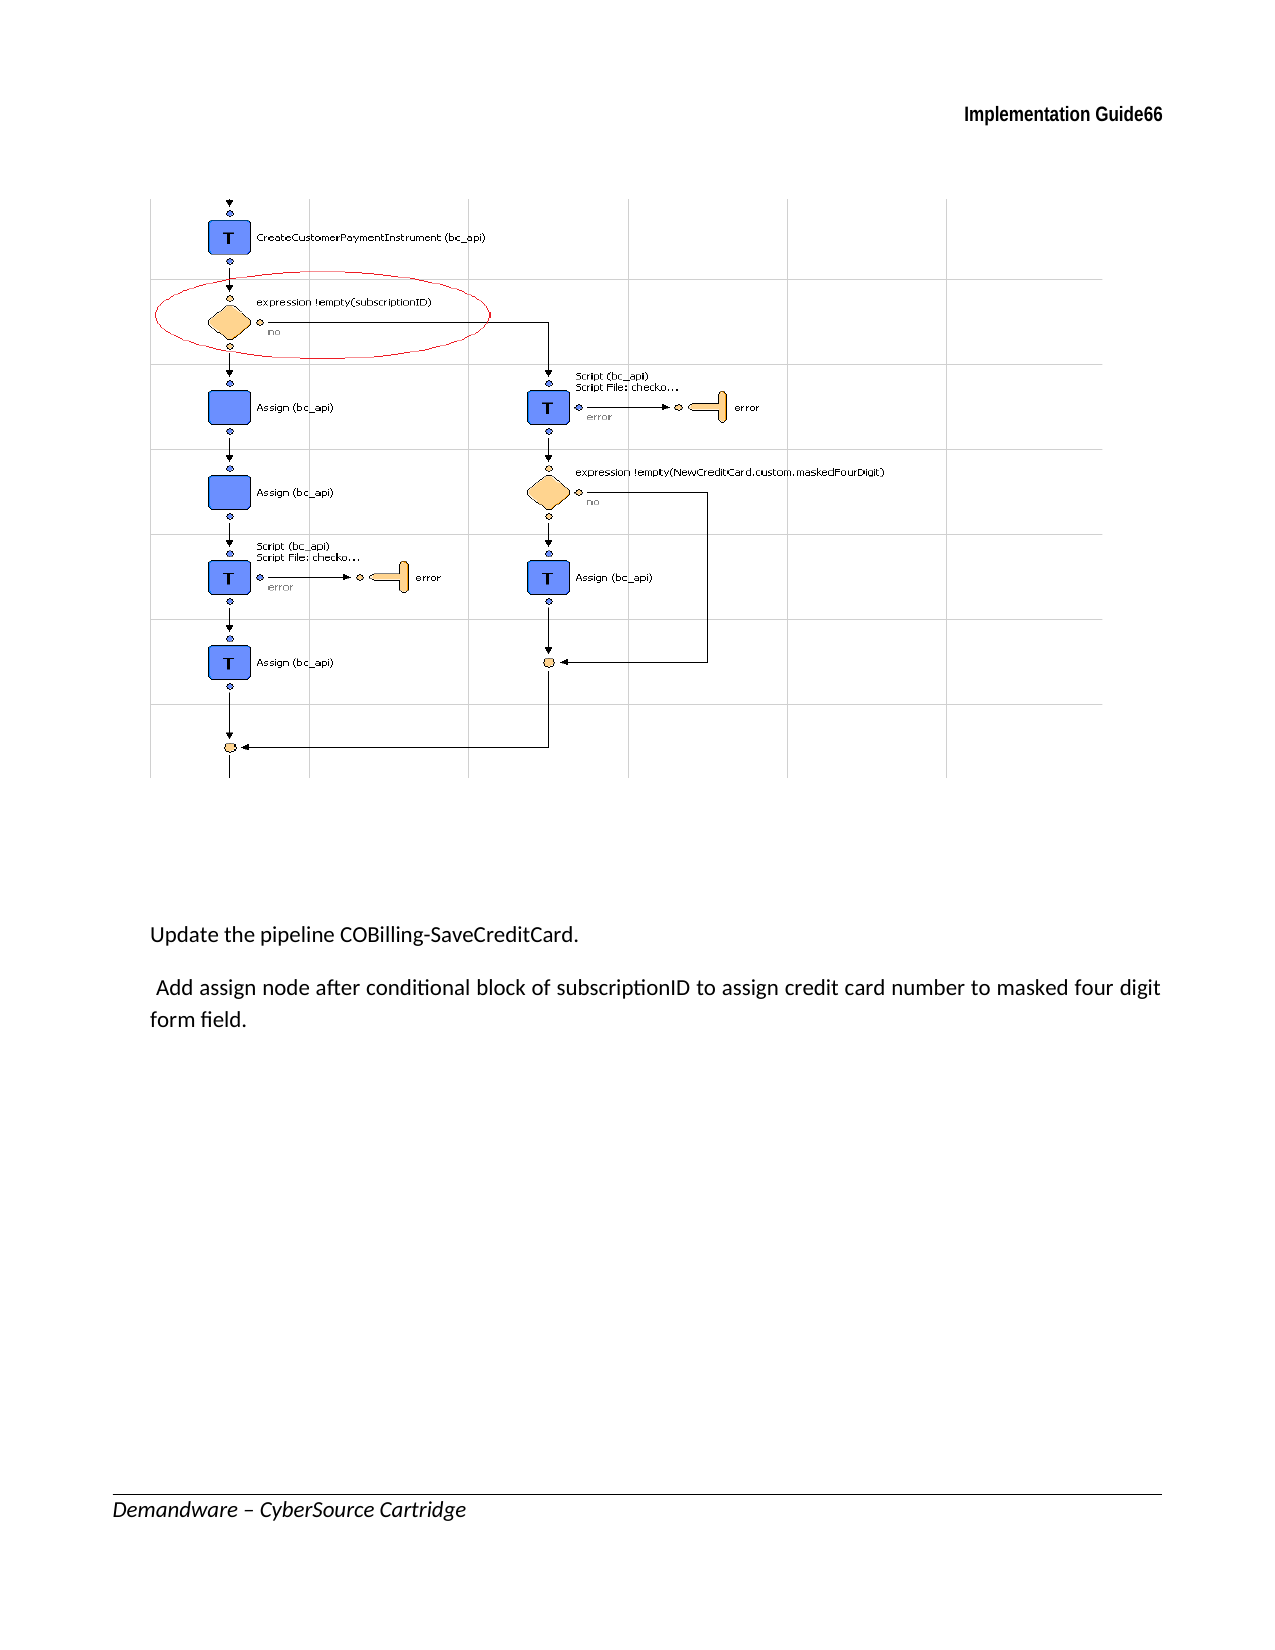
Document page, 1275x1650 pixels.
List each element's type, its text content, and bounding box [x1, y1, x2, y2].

text Update the pipeline COBilling-SaveCreditCard. [150, 920, 1162, 948]
text Add assign node after conditional block of subscriptionID to assign credit card number to masked four digit form field. [150, 973, 1162, 1033]
picture [150, 198, 1103, 789]
